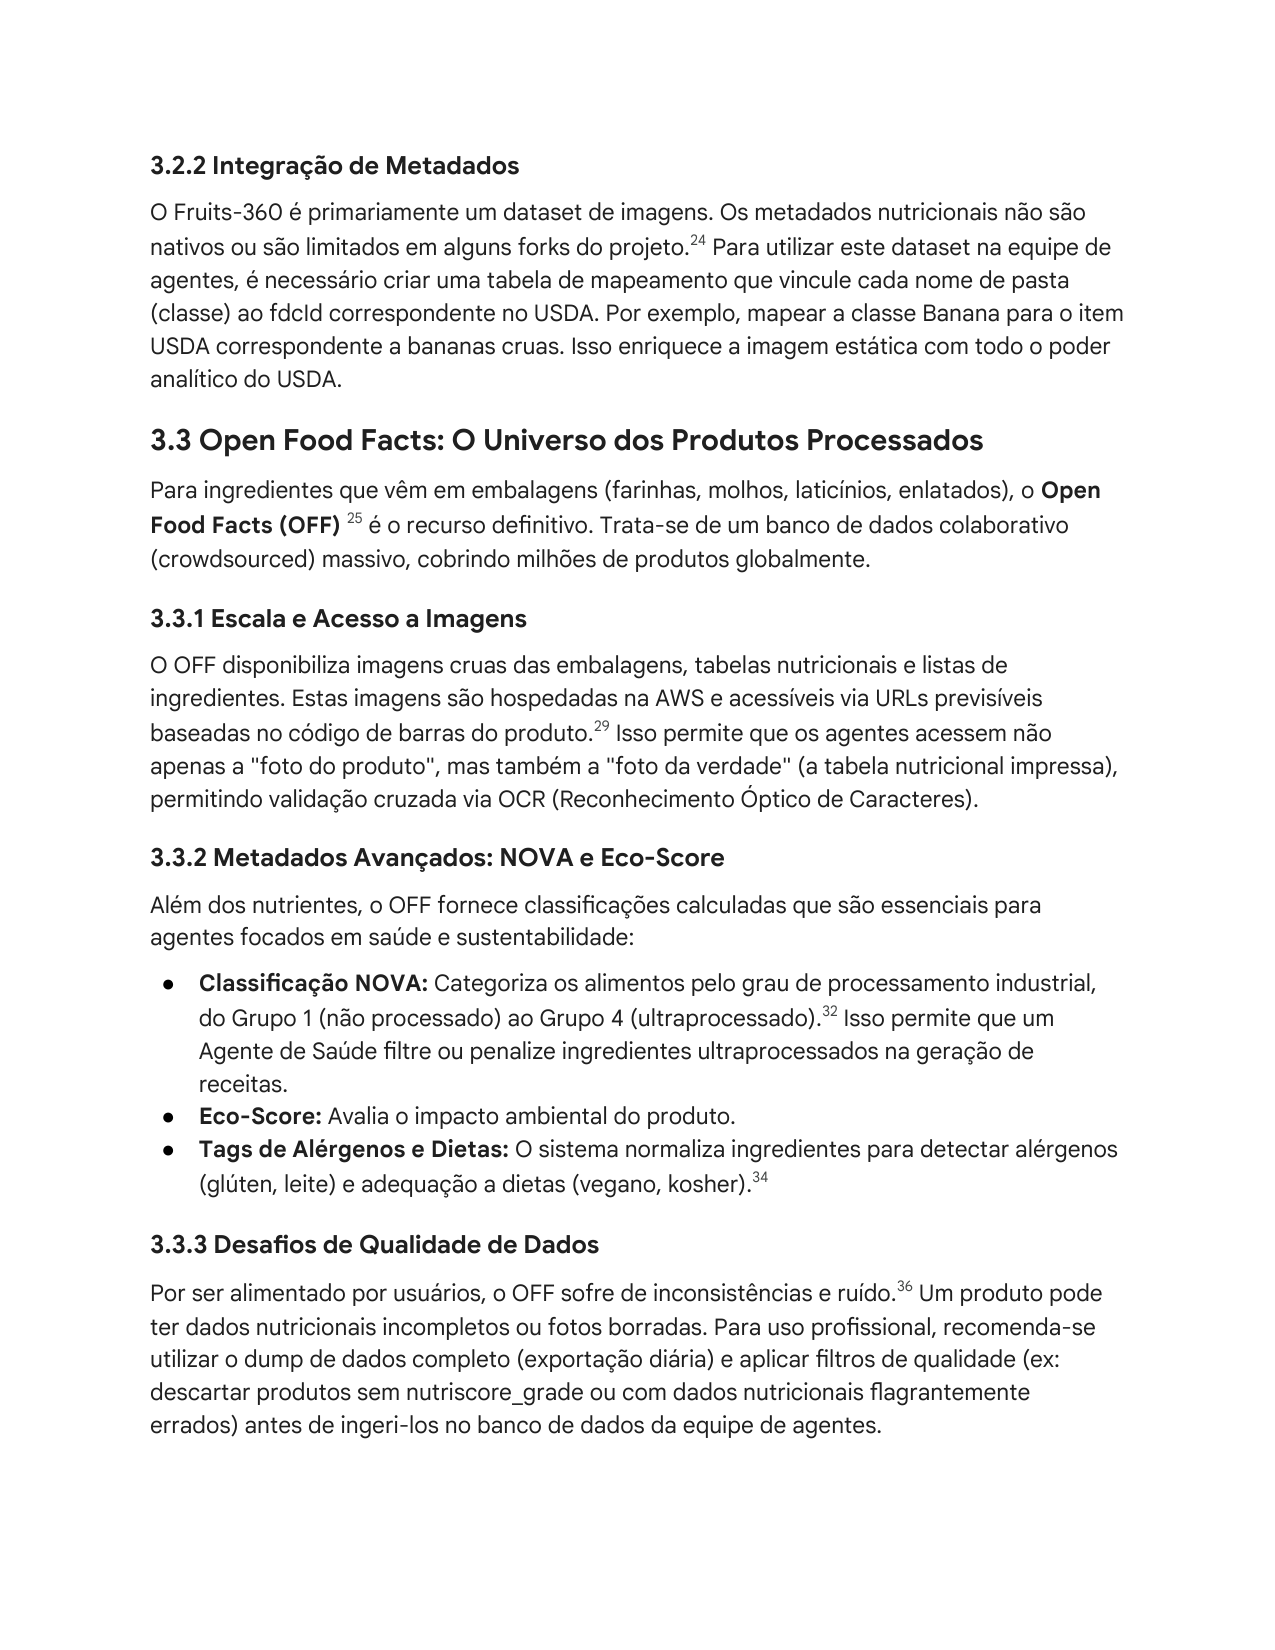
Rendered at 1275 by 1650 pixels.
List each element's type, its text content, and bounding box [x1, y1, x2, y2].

list Eco-Score: Avalia o impacto ambiental do produto. [161, 1103, 1125, 1131]
list Tags de Alérgenos e Dietas: O sistema normaliza ingredientes para detectar alérgenos (glúten, leite) e adequação a dietas (vegano, kosher).34 [161, 1135, 1125, 1200]
text O Fruits-360 é primariamente um dataset de imagens. Os metadados nutricionais não são nativos ou são limitados em alguns forks do projeto.24 Para utilizar este dataset na equipe de agentes, é necessário criar uma tabela de mapeamento que vincule cada nome de pasta (classe) ao fdcId correspondente no USDA. Por exemplo, mapear a classe Banana para o item USDA correspondente a bananas cruas. Isso enriquece a imagem estática com todo o poder analítico do USDA. [150, 198, 1125, 393]
subtitle 3.3 Open Food Facts: O Universo dos Produtos Processados [150, 422, 1125, 459]
text O OFF disponibiliza imagens cruas das embalagens, tabelas nutricionais e listas de ingredientes. Estas imagens são hospedadas na AWS e acessíveis via URLs previsíveis baseadas no código de barras do produto.29 Isso permite que os agentes acessem não apenas a "foto do produto", mas também a "foto da verdade" (a tabela nutricional impressa), permitindo validação cruzada via OCR (Reconhecimento Óptico de Caracteres). [150, 651, 1125, 814]
text Para ingredientes que vêm em embalagens (farinhas, molhos, laticínios, enlatados), o Open Food Facts (OFF) 25 é o recurso definitivo. Trata-se de um banco de dados colaborativo (crowdsourced) massivo, cobrindo milhões de produtos globalmente. [150, 477, 1125, 574]
text Por ser alimentado por usuários, o OFF sofre de inconsistências e ruído.36 Um produto pode ter dados nutricionais incompletos ou fotos borradas. Para uso profissional, recomenda-se utilizar o dump de dados completo (exportação diária) e aplicar filtros de qualidade (ex: descartar produtos sem nutriscore_grade ou com dados nutricionais flagrantemente errados) antes de ingeri-los no banco de dados da equipe de agentes. [150, 1277, 1125, 1439]
subtitle 3.3.3 Desafios de Qualidade de Dados [150, 1229, 1125, 1261]
subtitle 3.3.2 Metadados Avançados: NOVA e Eco-Score [150, 843, 1125, 874]
subtitle 3.2.2 Integração de Metadados [150, 150, 1125, 181]
list Classificação NOVA: Categoriza os alimentos pelo grau de processamento industrial, do Grupo 1 (não processado) ao Grupo 4 (ultraprocessado).32 Isso permite que um Agente de Saúde filtre ou penalize ingredientes ultraprocessados na geração de receitas. [161, 969, 1125, 1099]
text Além dos nutrientes, o OFF fornece classificações calculadas que são essenciais para agentes focados em saúde e sustentabilidade: [150, 891, 1125, 952]
subtitle 3.3.1 Escala e Acesso a Imagens [150, 603, 1125, 634]
